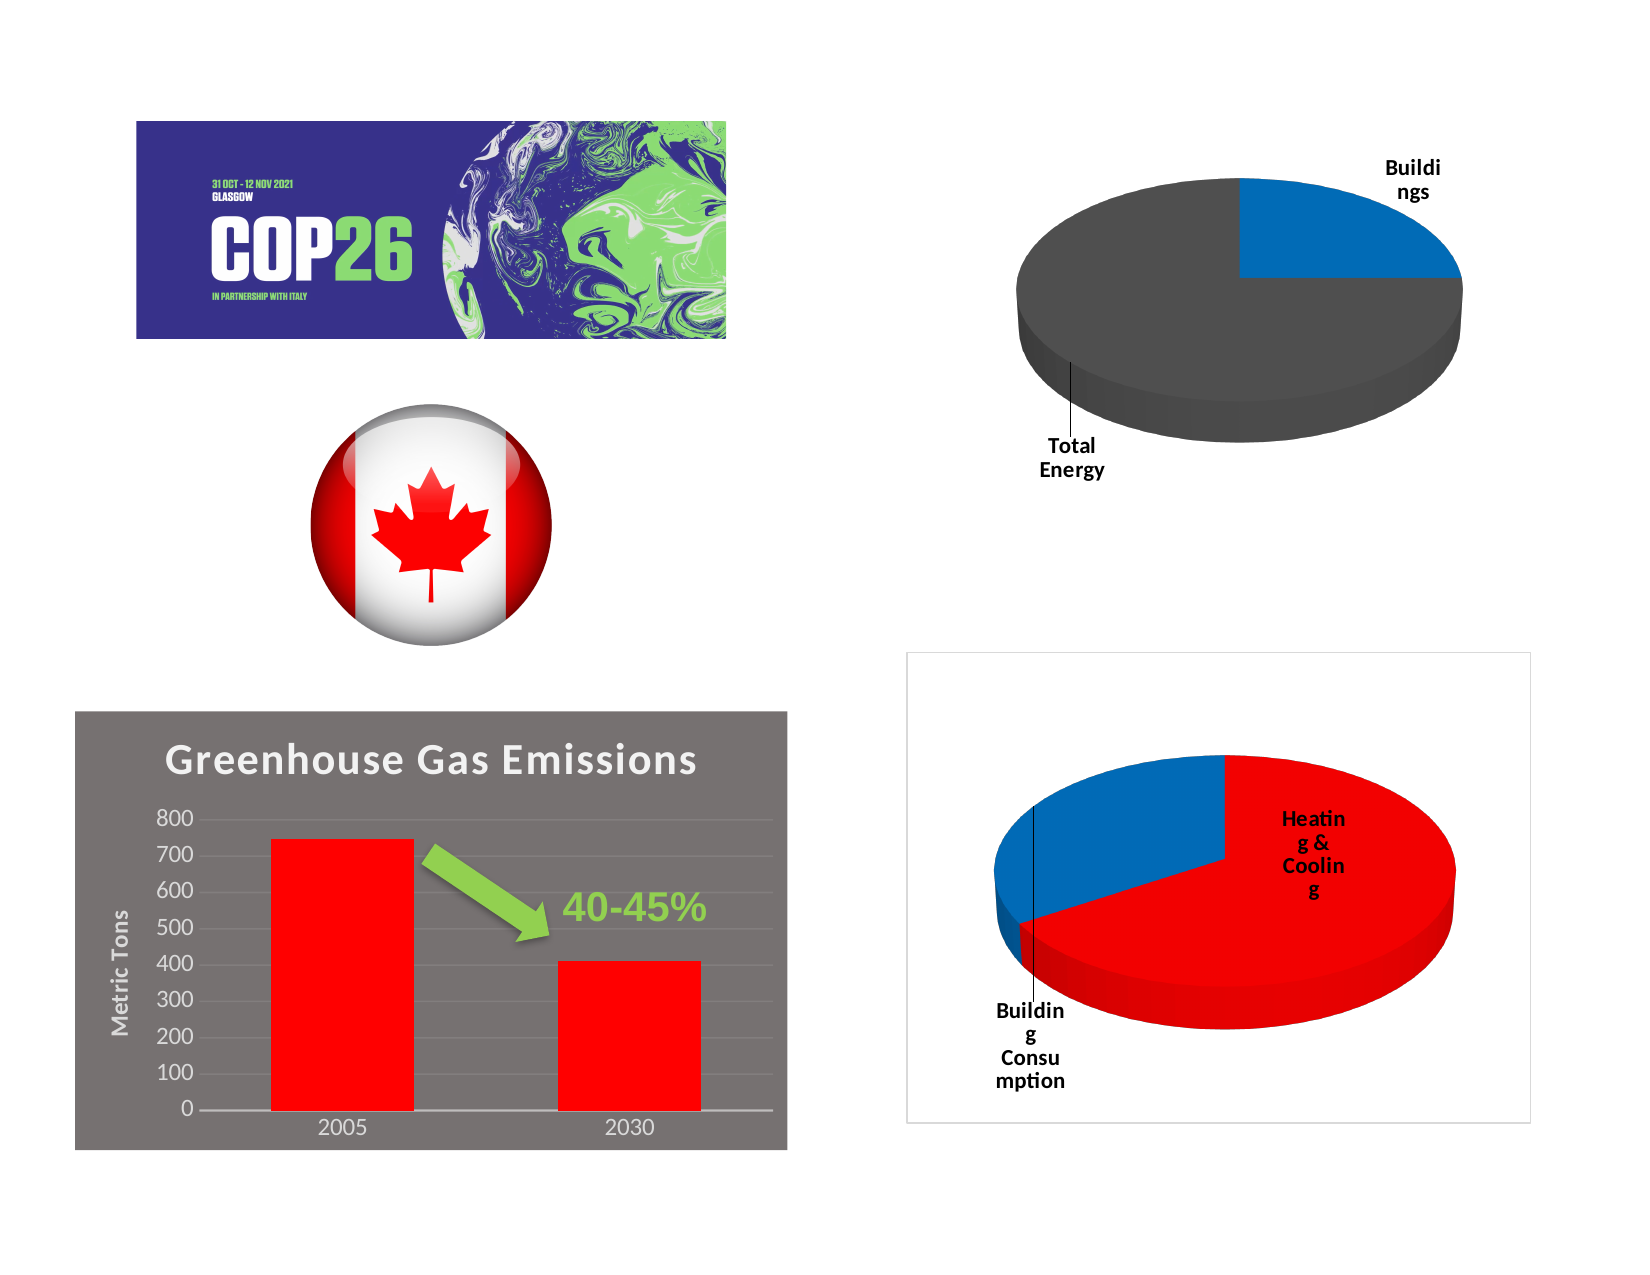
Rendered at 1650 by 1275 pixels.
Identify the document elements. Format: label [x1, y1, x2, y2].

picture [310, 404, 552, 646]
picture [136, 121, 727, 339]
